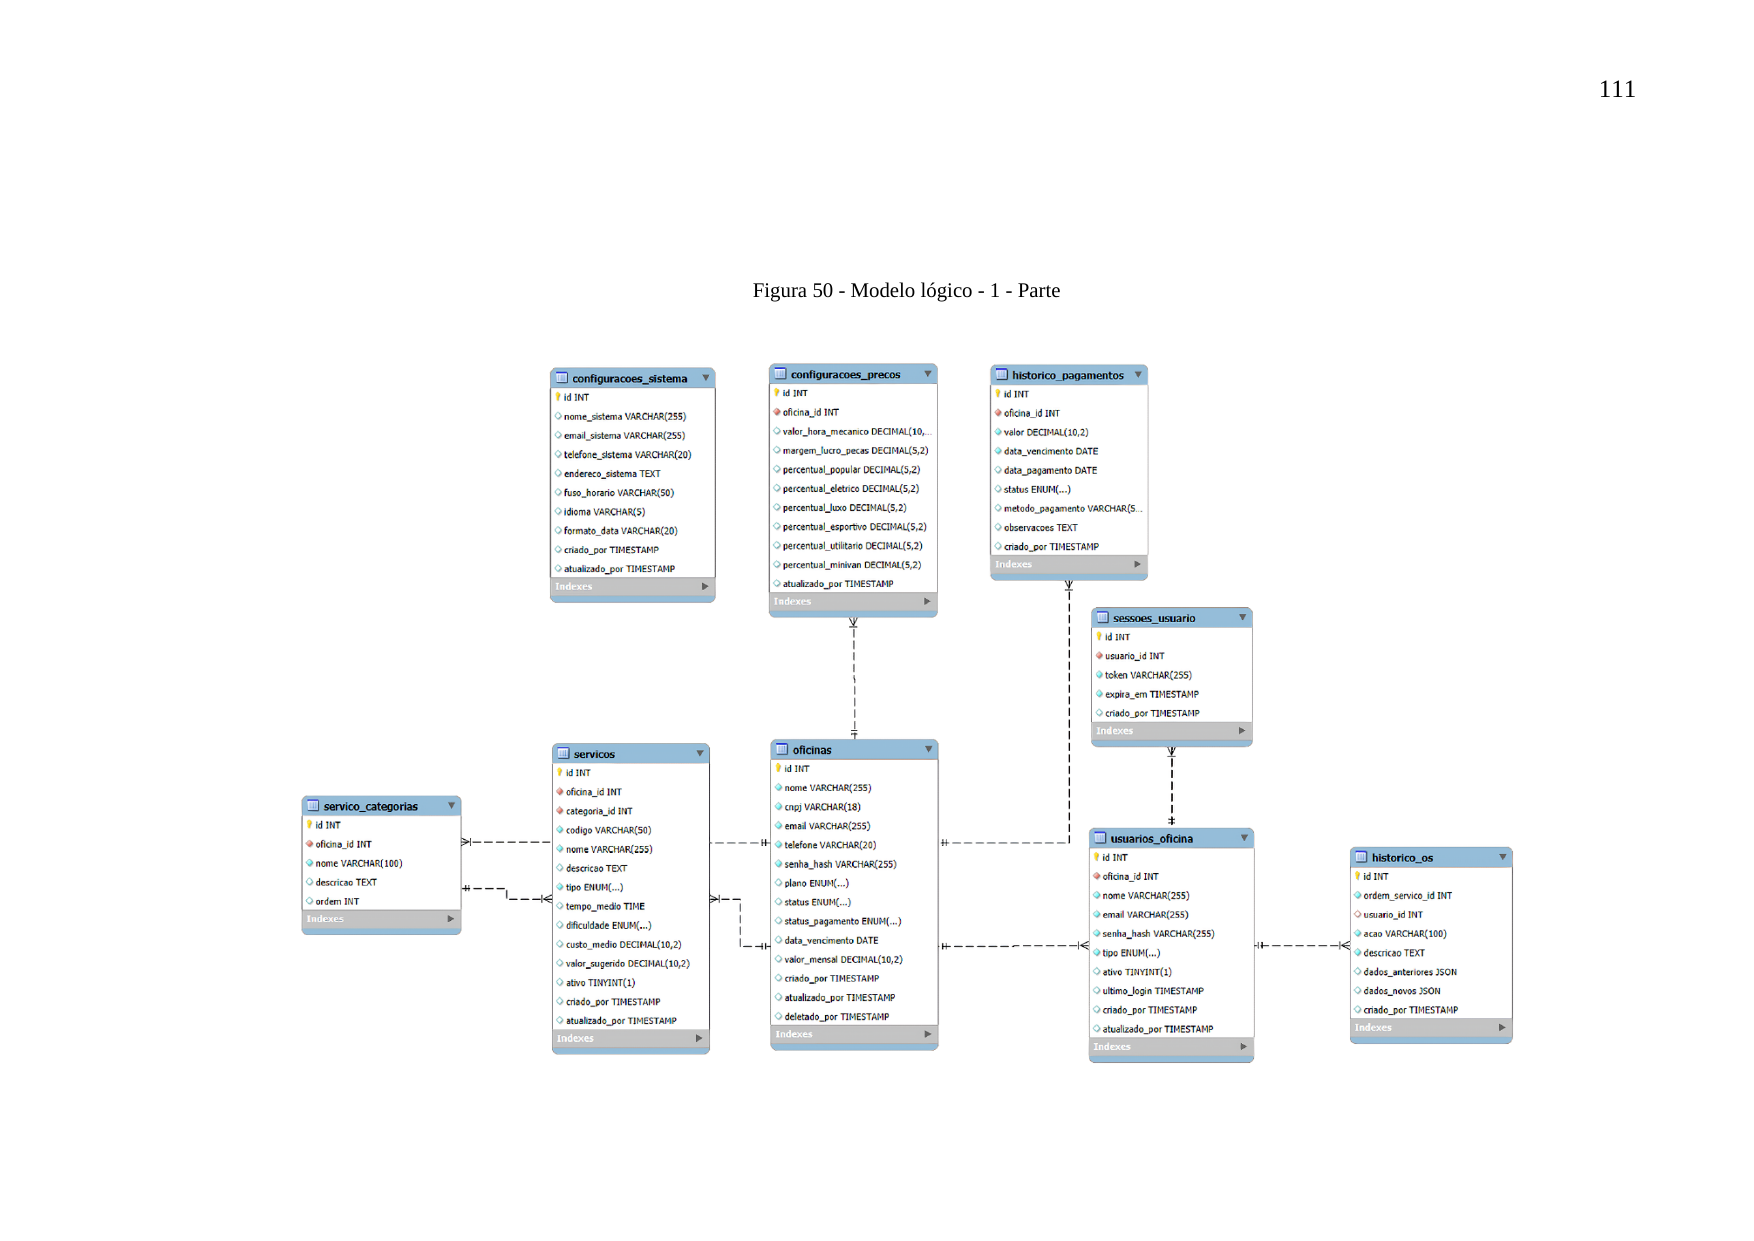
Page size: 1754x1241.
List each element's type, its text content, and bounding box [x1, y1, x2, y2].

picture [293, 355, 1515, 1067]
text Figura 50 - Modelo lógico - 1 - Parte [177, 278, 1636, 302]
